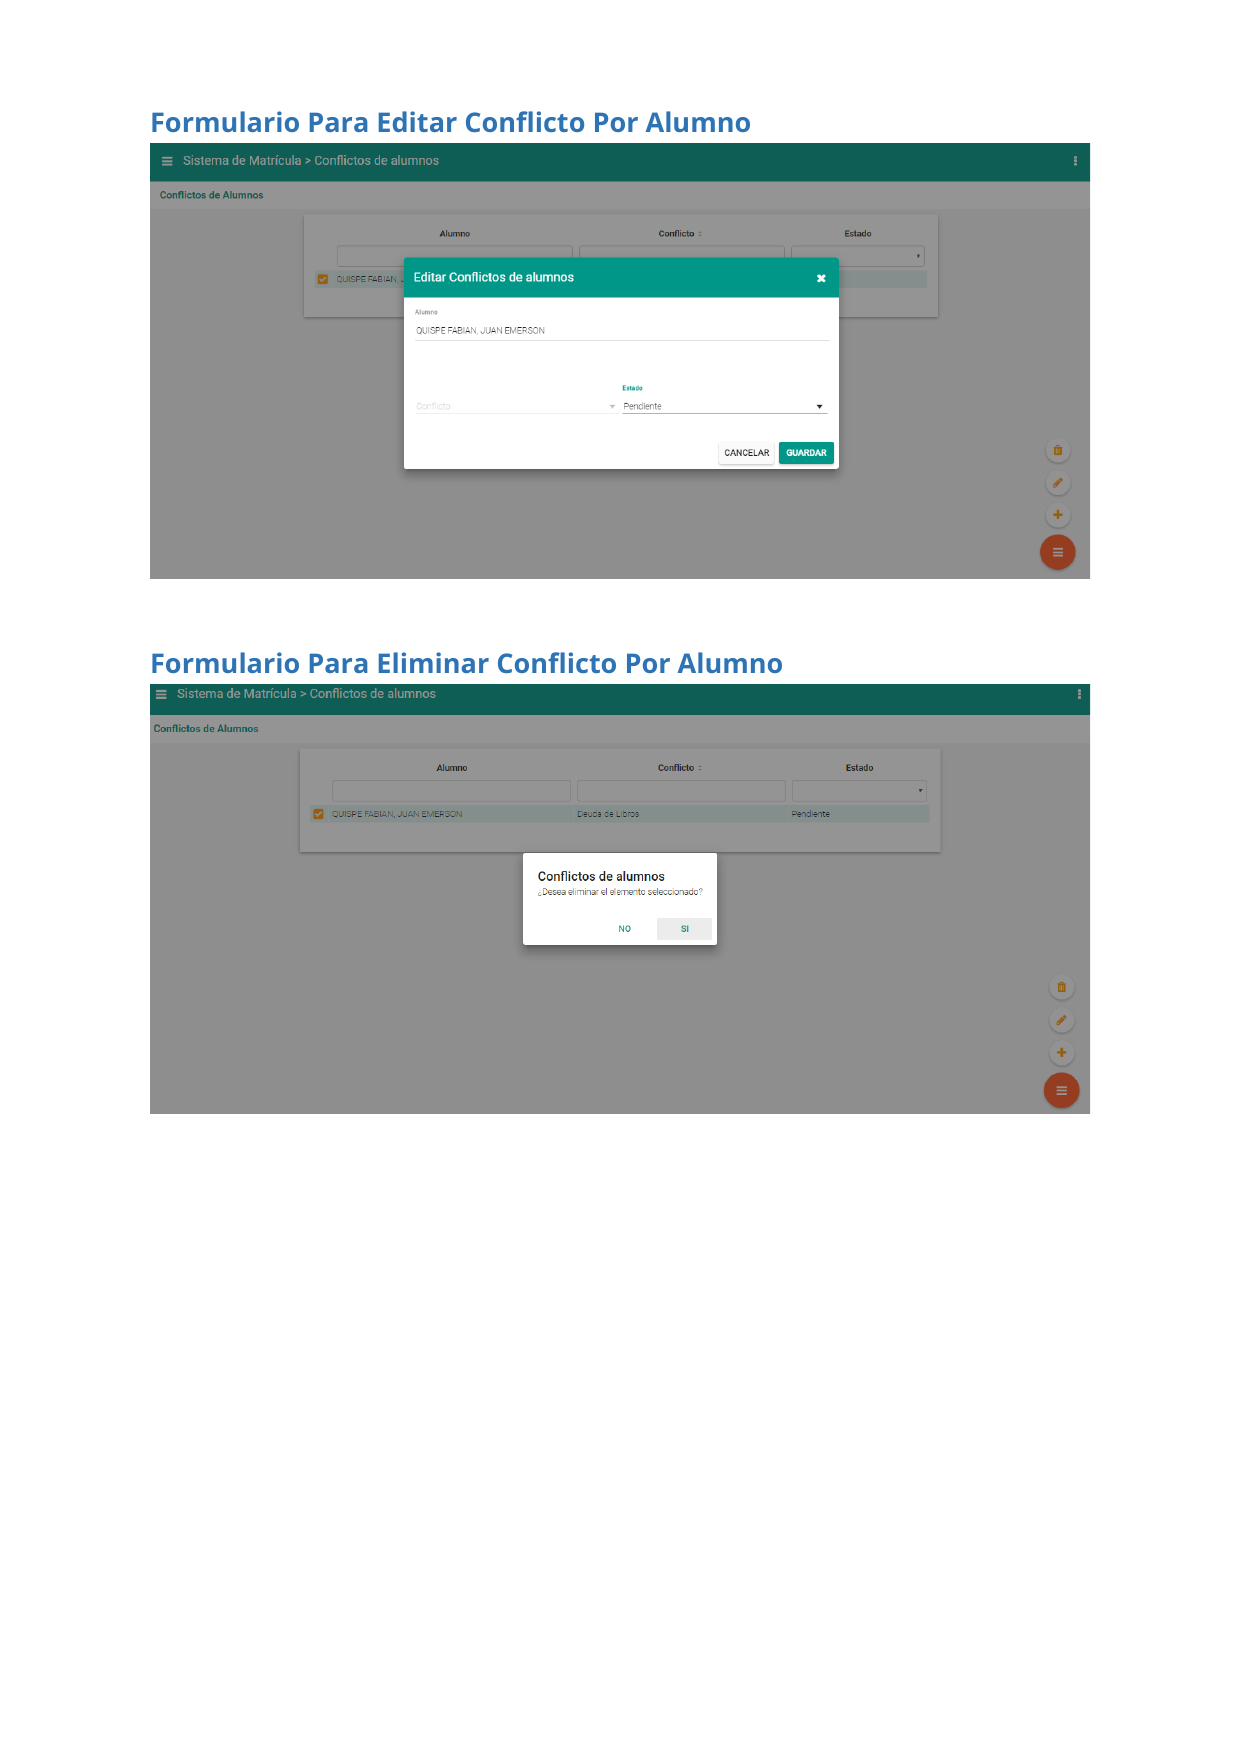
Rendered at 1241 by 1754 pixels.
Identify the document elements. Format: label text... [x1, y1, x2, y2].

picture [150, 684, 1091, 1114]
picture [150, 143, 1091, 579]
subtitle Formulario Para Eliminar Conflicto Por Alumno [150, 644, 1090, 681]
subtitle Formulario Para Editar Conflicto Por Alumno [150, 103, 1090, 140]
